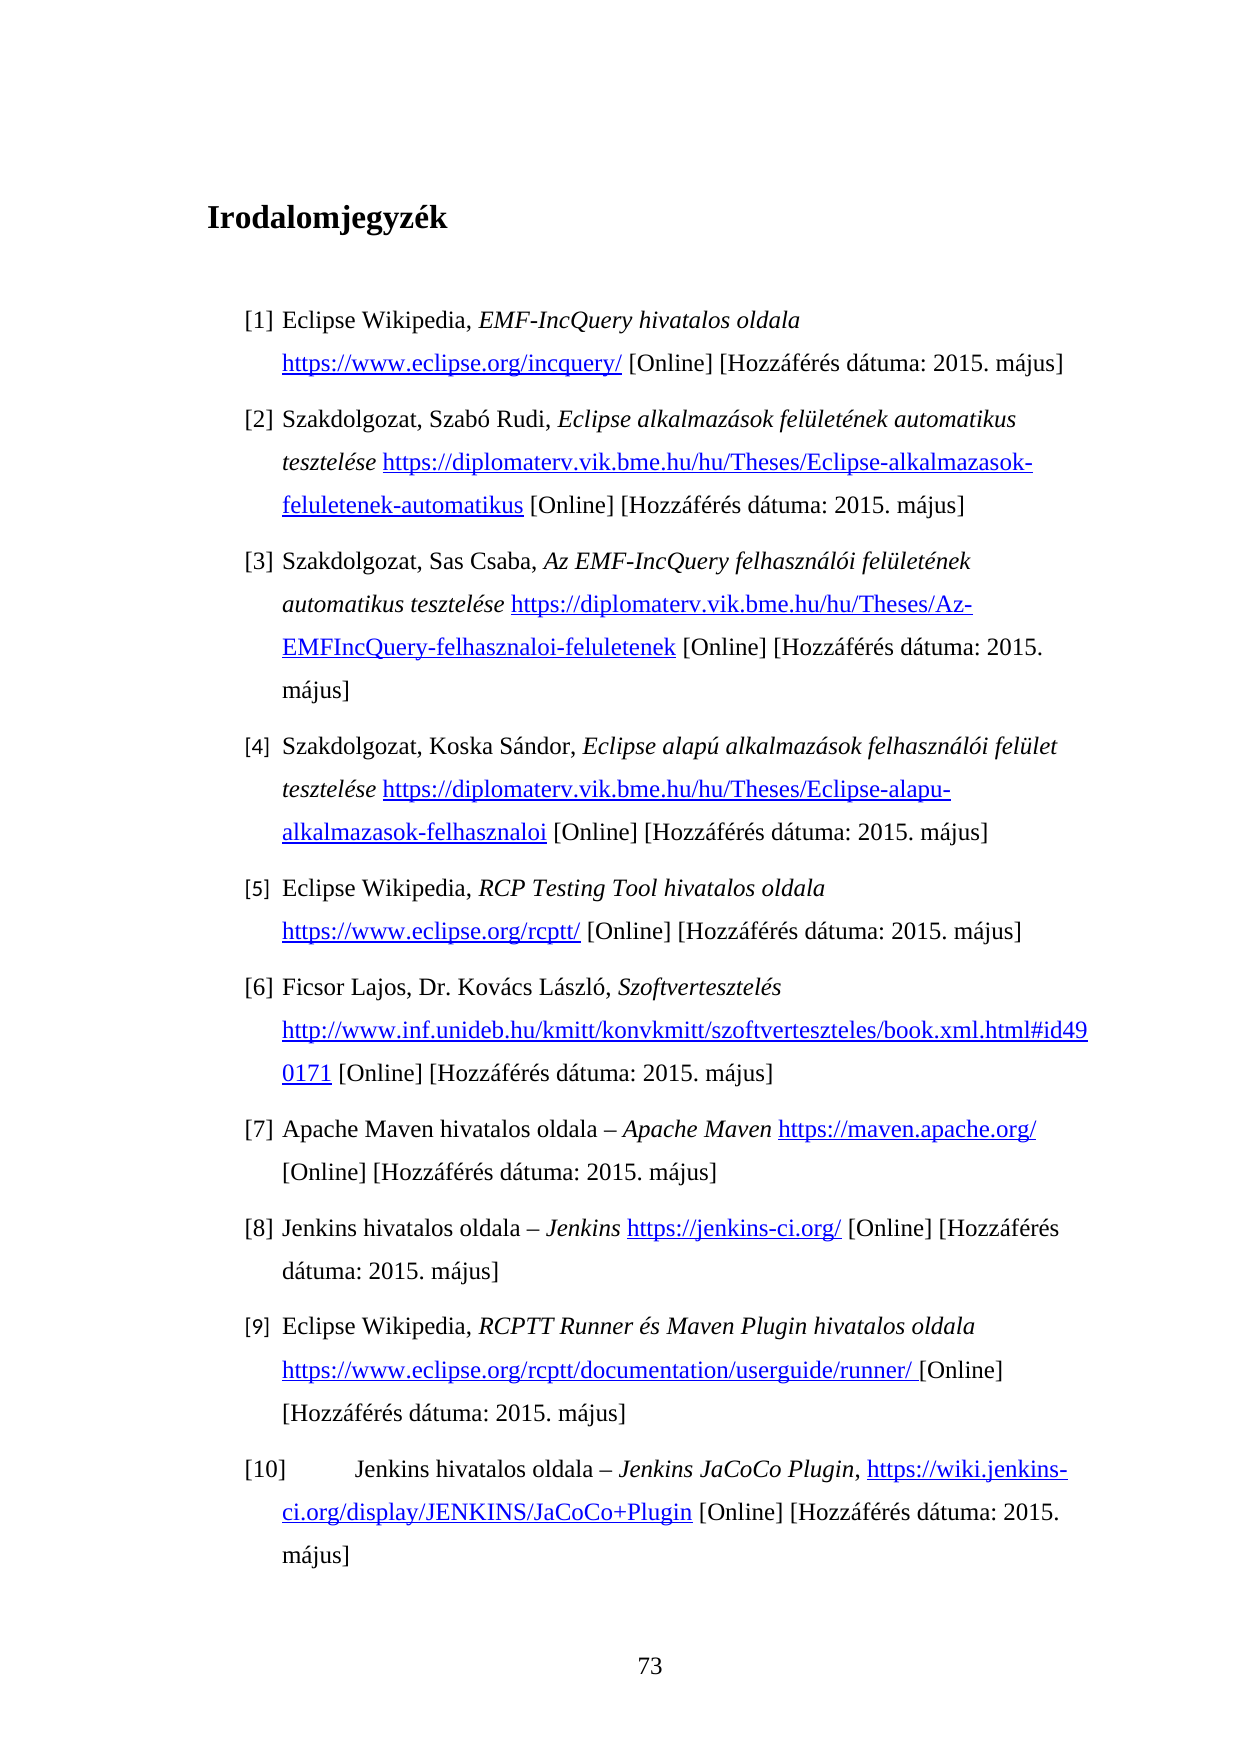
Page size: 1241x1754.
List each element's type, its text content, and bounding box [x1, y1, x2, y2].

text Jenkins hivatalos oldala – Jenkins JaCoCo Plugin, https://wiki.jenkins-ci.org/display/JENKINS/JaCoCo+Plugin [Online] [Hozzáférés dátuma: 2015. május] [244, 1454, 1092, 1569]
text Apache Maven hivatalos oldala – Apache Maven https://maven.apache.org/ [Online] [Hozzáférés dátuma: 2015. május] [244, 1114, 1092, 1186]
text Szakdolgozat, Sas Csaba, Az EMF-IncQuery felhasználói felületének automatikus tesztelése https://diplomaterv.vik.bme.hu/hu/Theses/Az-EMFIncQuery-felhasznaloi-feluletenek [Online] [Hozzáférés dátuma: 2015. május] [244, 546, 1092, 704]
subtitle Irodalomjegyzék [207, 198, 1092, 236]
text Jenkins hivatalos oldala – Jenkins https://jenkins-ci.org/ [Online] [Hozzáférés dátuma: 2015. május] [244, 1213, 1092, 1284]
text Eclipse Wikipedia, RCP Testing Tool hivatalos oldala https://www.eclipse.org/rcptt/ [Online] [Hozzáférés dátuma: 2015. május] [244, 873, 1092, 945]
text Eclipse Wikipedia, EMF-IncQuery hivatalos oldala https://www.eclipse.org/incquery/ [Online] [Hozzáférés dátuma: 2015. május] [244, 305, 1092, 377]
text Szakdolgozat, Szabó Rudi, Eclipse alkalmazások felületének automatikus tesztelése https://diplomaterv.vik.bme.hu/hu/Theses/Eclipse-alkalmazasok-feluletenek-automatikus [Online] [Hozzáférés dátuma: 2015. május] [244, 404, 1092, 519]
text Ficsor Lajos, Dr. Kovács László, Szoftvertesztelés http://www.inf.unideb.hu/kmitt/konvkmitt/szoftverteszteles/book.xml.html#id490171 [Online] [Hozzáférés dátuma: 2015. május] [244, 972, 1092, 1087]
text Eclipse Wikipedia, RCPTT Runner és Maven Plugin hivatalos oldala https://www.eclipse.org/rcptt/documentation/userguide/runner/ [Online] [Hozzáférés dátuma: 2015. május] [244, 1311, 1092, 1427]
text Szakdolgozat, Koska Sándor, Eclipse alapú alkalmazások felhasználói felület tesztelése https://diplomaterv.vik.bme.hu/hu/Theses/Eclipse-alapu-alkalmazasok-felhasznaloi [Online] [Hozzáférés dátuma: 2015. május] [244, 731, 1092, 846]
